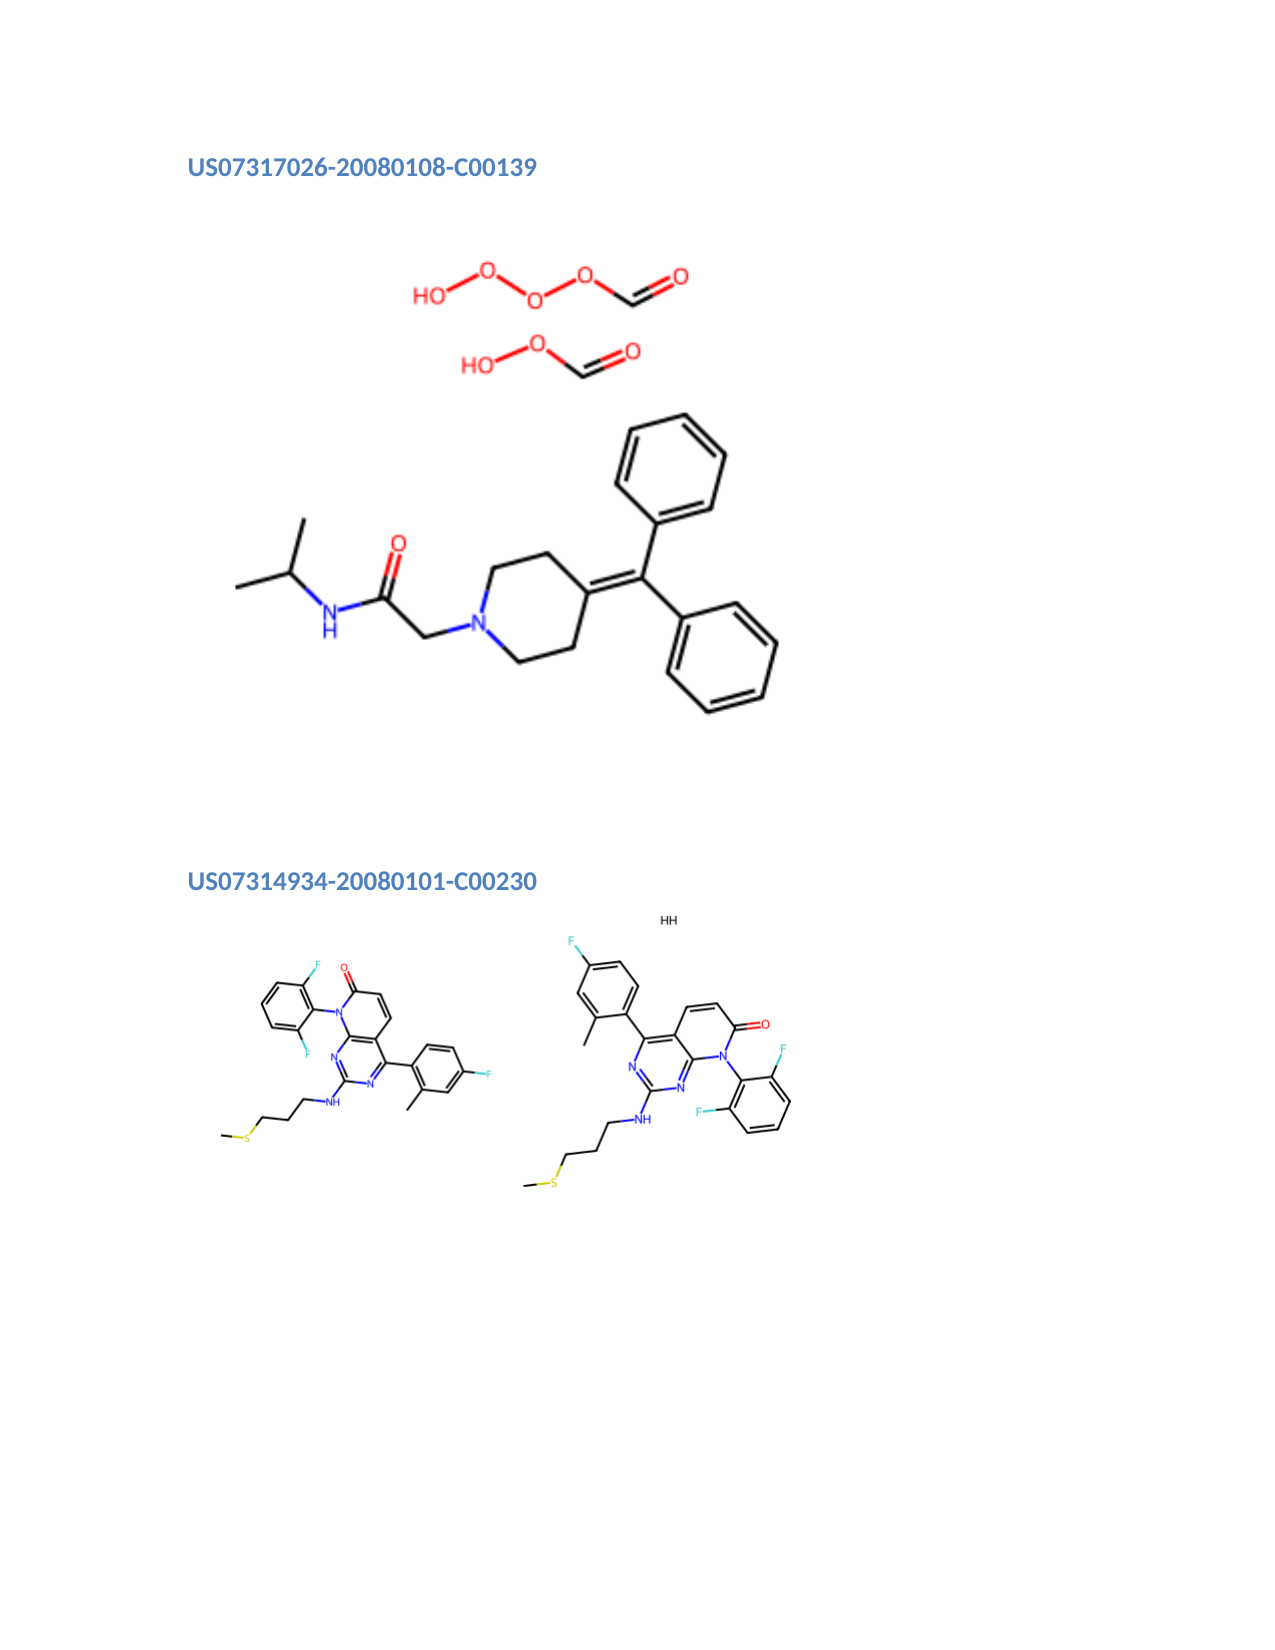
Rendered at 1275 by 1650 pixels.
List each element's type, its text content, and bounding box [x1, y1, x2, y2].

picture [206, 901, 807, 1202]
subtitle US07317026-20080108-C00139 [187, 150, 1087, 183]
subtitle US07314934-20080101-C00230 [187, 864, 1087, 897]
picture [206, 187, 807, 788]
